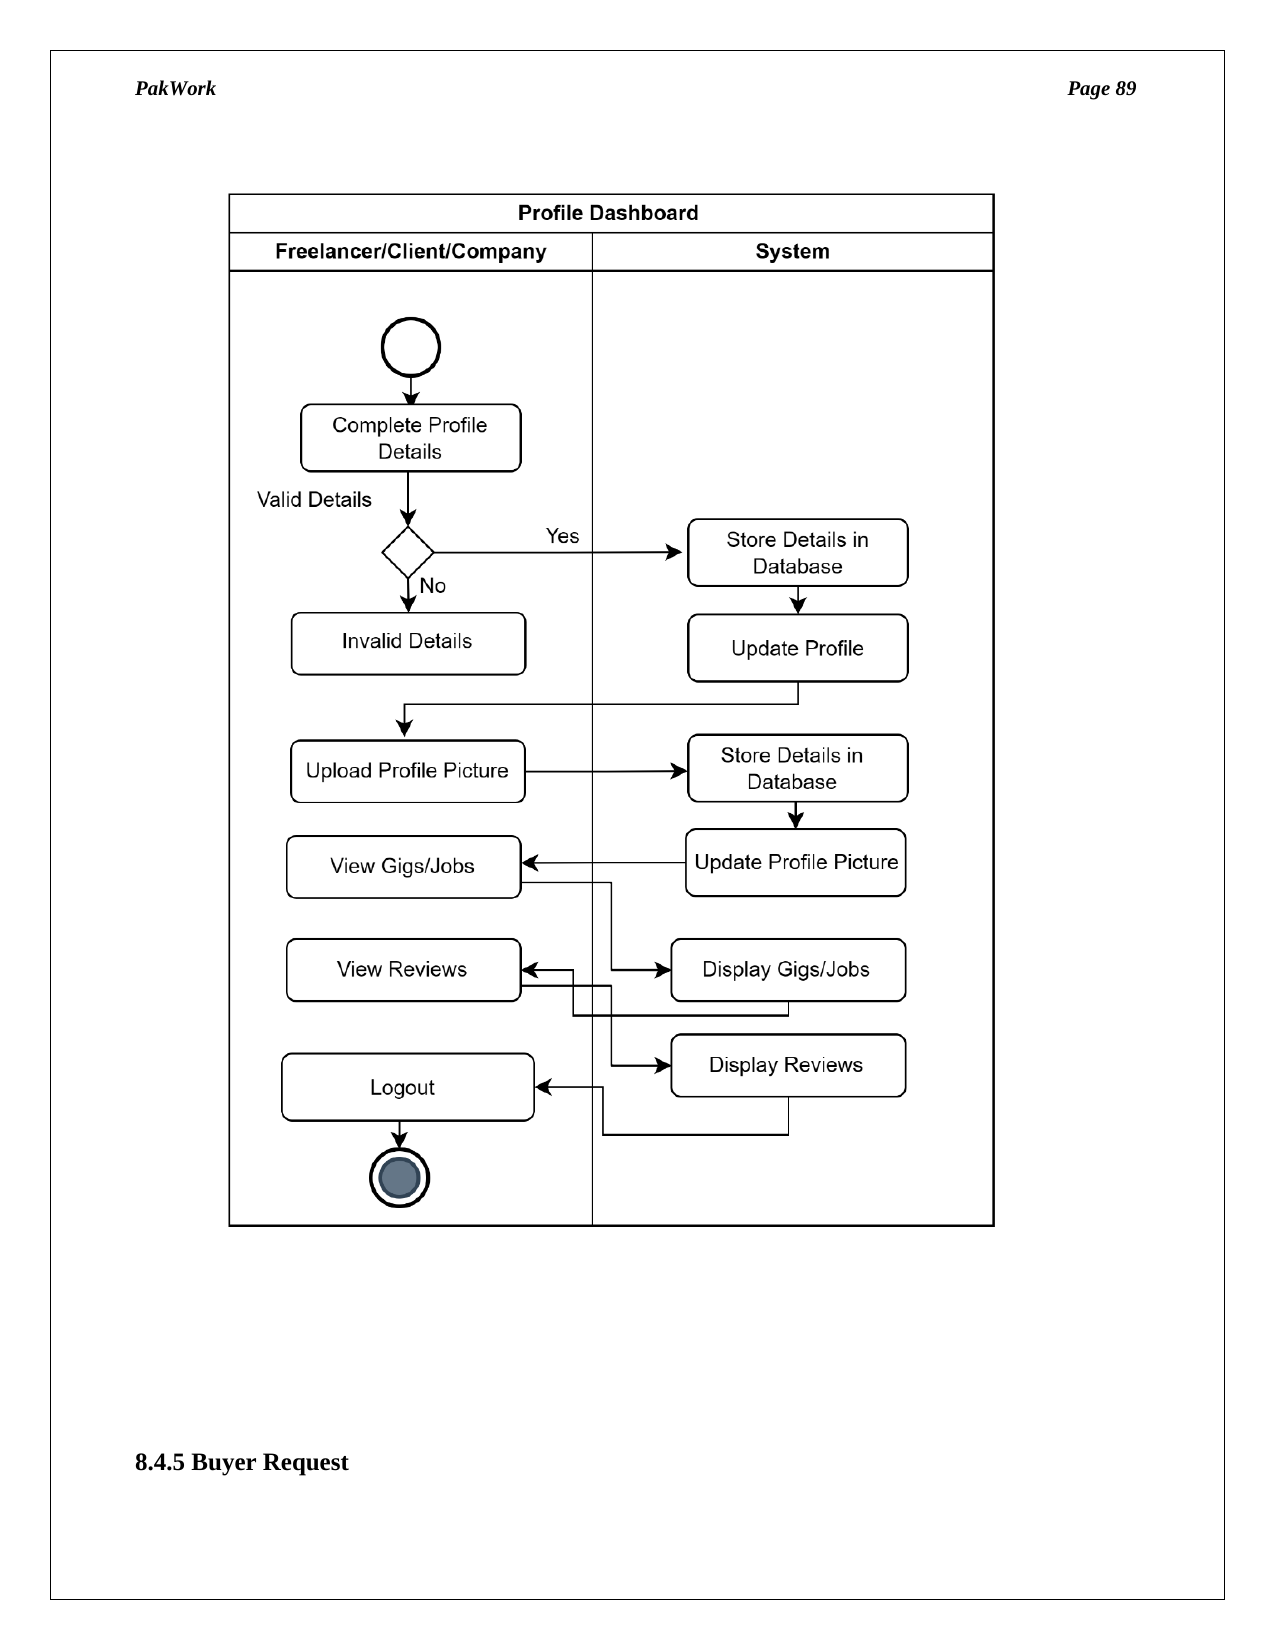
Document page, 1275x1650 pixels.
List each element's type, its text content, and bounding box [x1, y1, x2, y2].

text 8.4.5 Buyer Request [135, 1450, 1140, 1475]
picture [209, 175, 1015, 1247]
